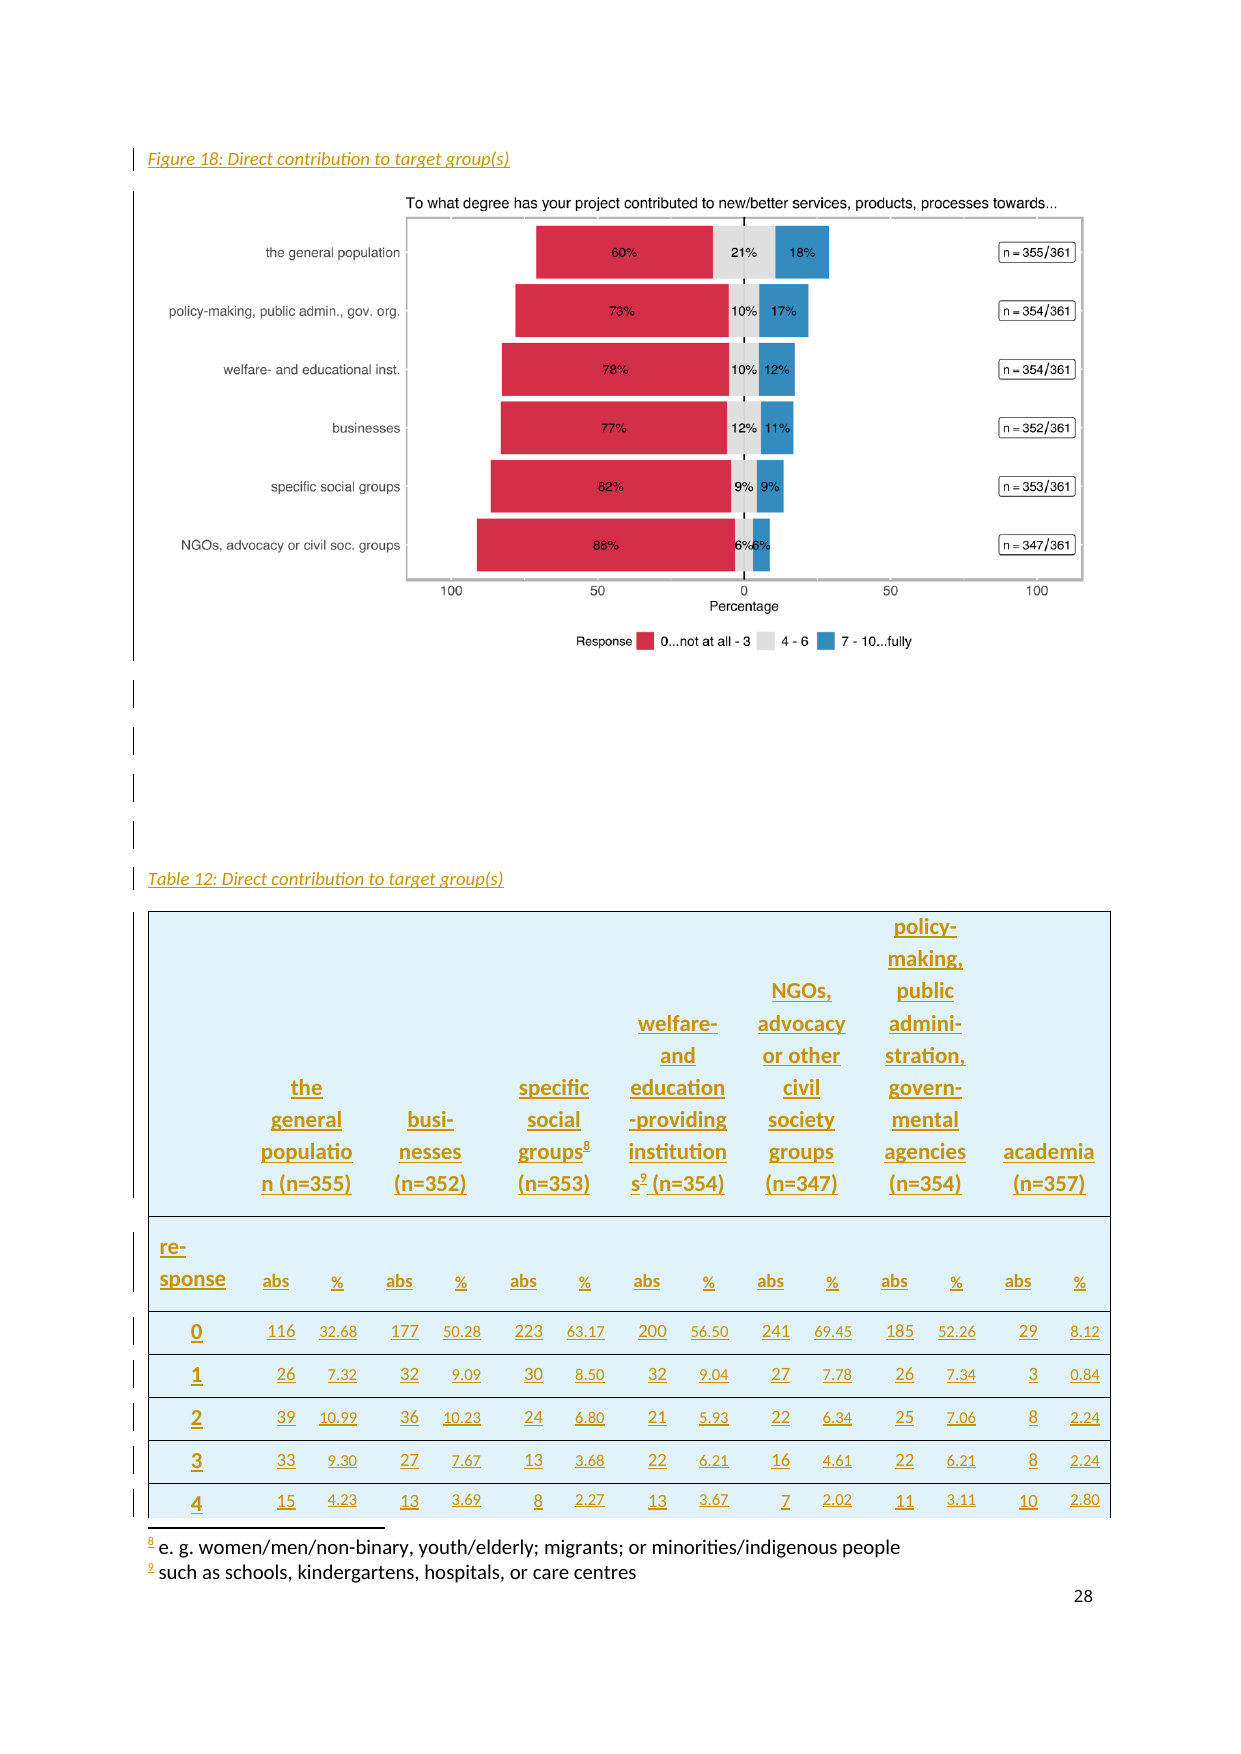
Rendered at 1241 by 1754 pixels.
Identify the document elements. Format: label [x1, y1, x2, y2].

picture [147, 191, 1088, 662]
